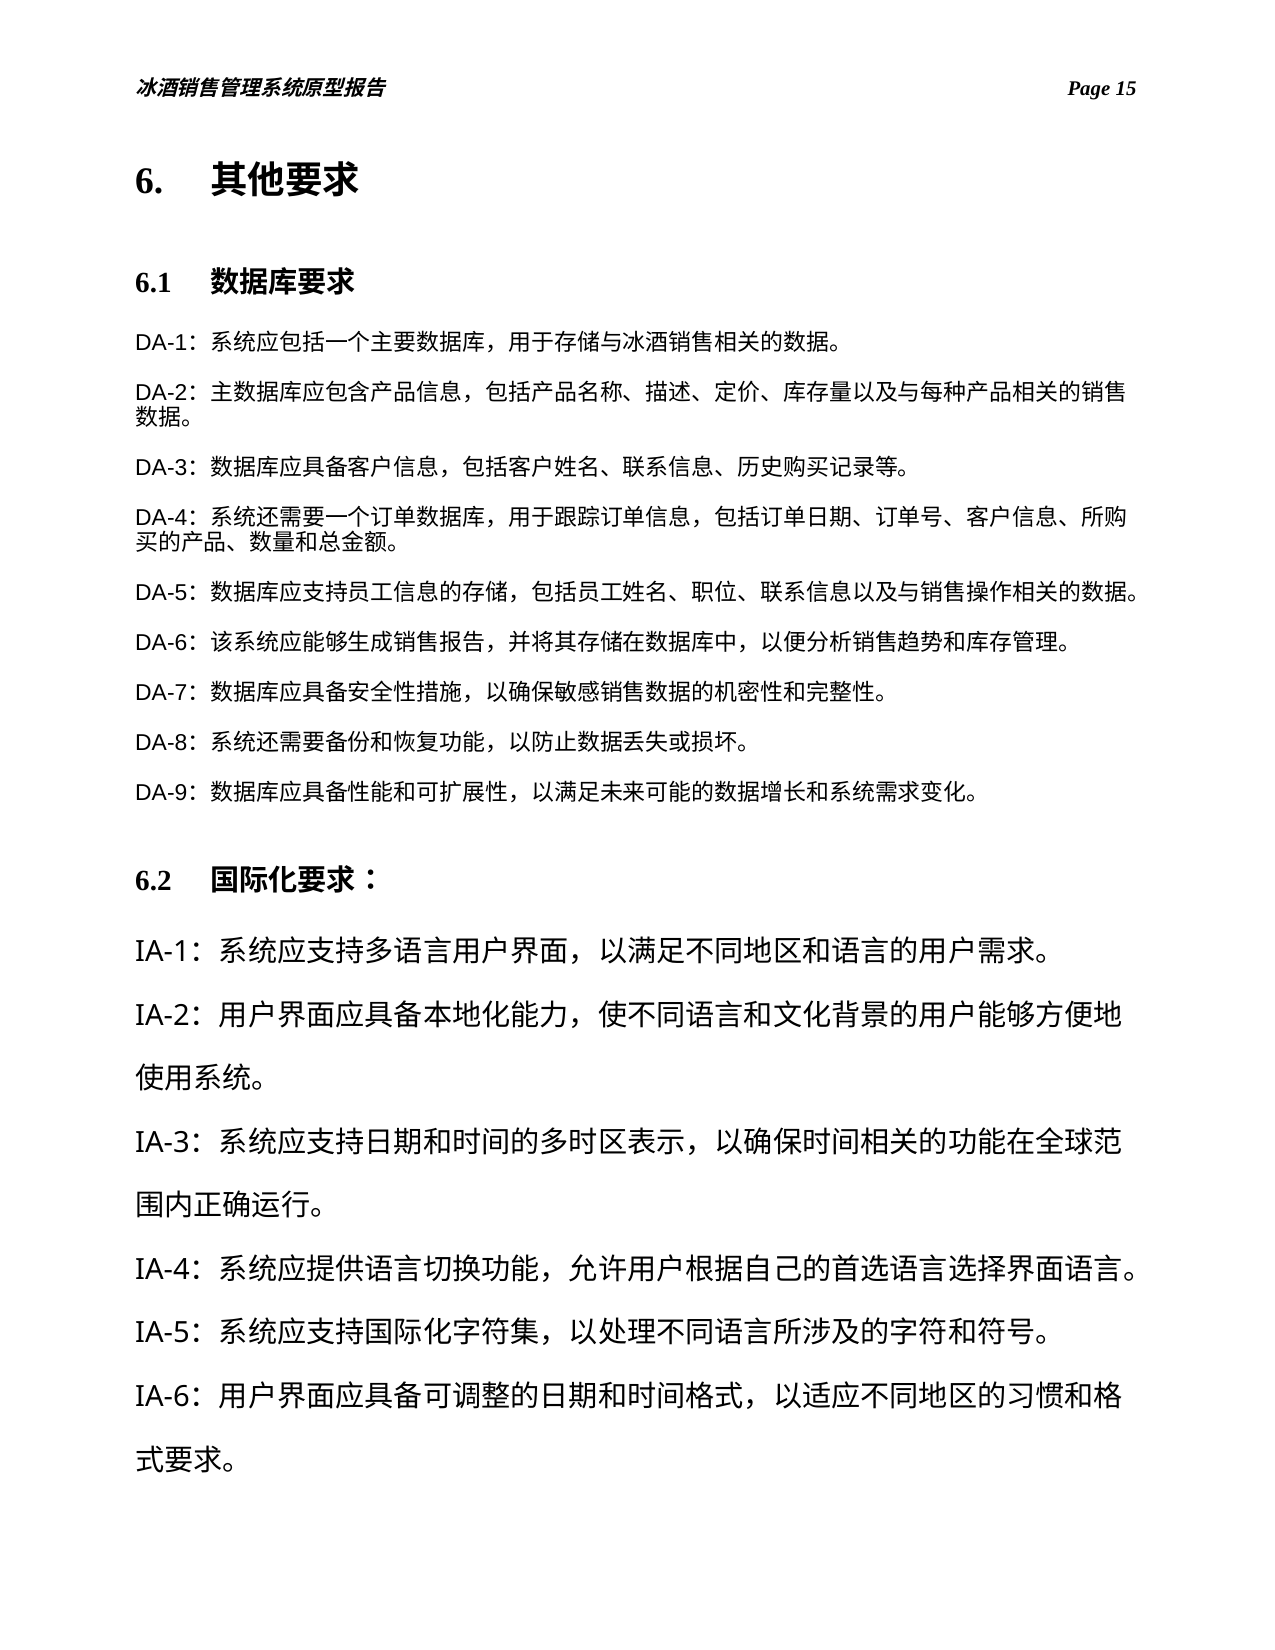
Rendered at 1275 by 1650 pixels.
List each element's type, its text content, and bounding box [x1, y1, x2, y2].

subtitle 数据库要求 [135, 258, 1140, 301]
text DA-3：数据库应具备客户信息，包括客户姓名、联系信息、历史购买记录等。 [135, 455, 1140, 480]
subtitle 国际化要求： [135, 859, 1140, 899]
text DA-8：系统还需要备份和恢复功能，以防止数据丢失或损坏。 [135, 730, 1140, 755]
text DA-7：数据库应具备安全性措施，以确保敏感销售数据的机密性和完整性。 [135, 680, 1140, 705]
text IA-3：系统应支持日期和时间的多时区表示，以确保时间相关的功能在全球范围内正确运行。 [135, 1118, 1140, 1224]
text IA-4：系统应提供语言切换功能，允许用户根据自己的首选语言选择界面语言。 [135, 1245, 1140, 1288]
text DA-1：系统应包括一个主要数据库，用于存储与冰酒销售相关的数据。 [135, 330, 1140, 355]
text DA-2：主数据库应包含产品信息，包括产品名称、描述、定价、库存量以及与每种产品相关的销售数据。 [135, 380, 1140, 430]
subtitle 其他要求 [135, 150, 1140, 204]
text IA-6：用户界面应具备可调整的日期和时间格式，以适应不同地区的习惯和格式要求。 [135, 1372, 1140, 1478]
text IA-1：系统应支持多语言用户界面，以满足不同地区和语言的用户需求。 [135, 928, 1140, 970]
text DA-4：系统还需要一个订单数据库，用于跟踪订单信息，包括订单日期、订单号、客户信息、所购买的产品、数量和总金额。 [135, 505, 1140, 555]
text IA-5：系统应支持国际化字符集，以处理不同语言所涉及的字符和符号。 [135, 1309, 1140, 1351]
text DA-5：数据库应支持员工信息的存储，包括员工姓名、职位、联系信息以及与销售操作相关的数据。 [135, 580, 1140, 605]
text DA-9：数据库应具备性能和可扩展性，以满足未来可能的数据增长和系统需求变化。 [135, 780, 1140, 805]
text IA-2：用户界面应具备本地化能力，使不同语言和文化背景的用户能够方便地使用系统。 [135, 991, 1140, 1097]
text DA-6：该系统应能够生成销售报告，并将其存储在数据库中，以便分析销售趋势和库存管理。 [135, 630, 1140, 655]
